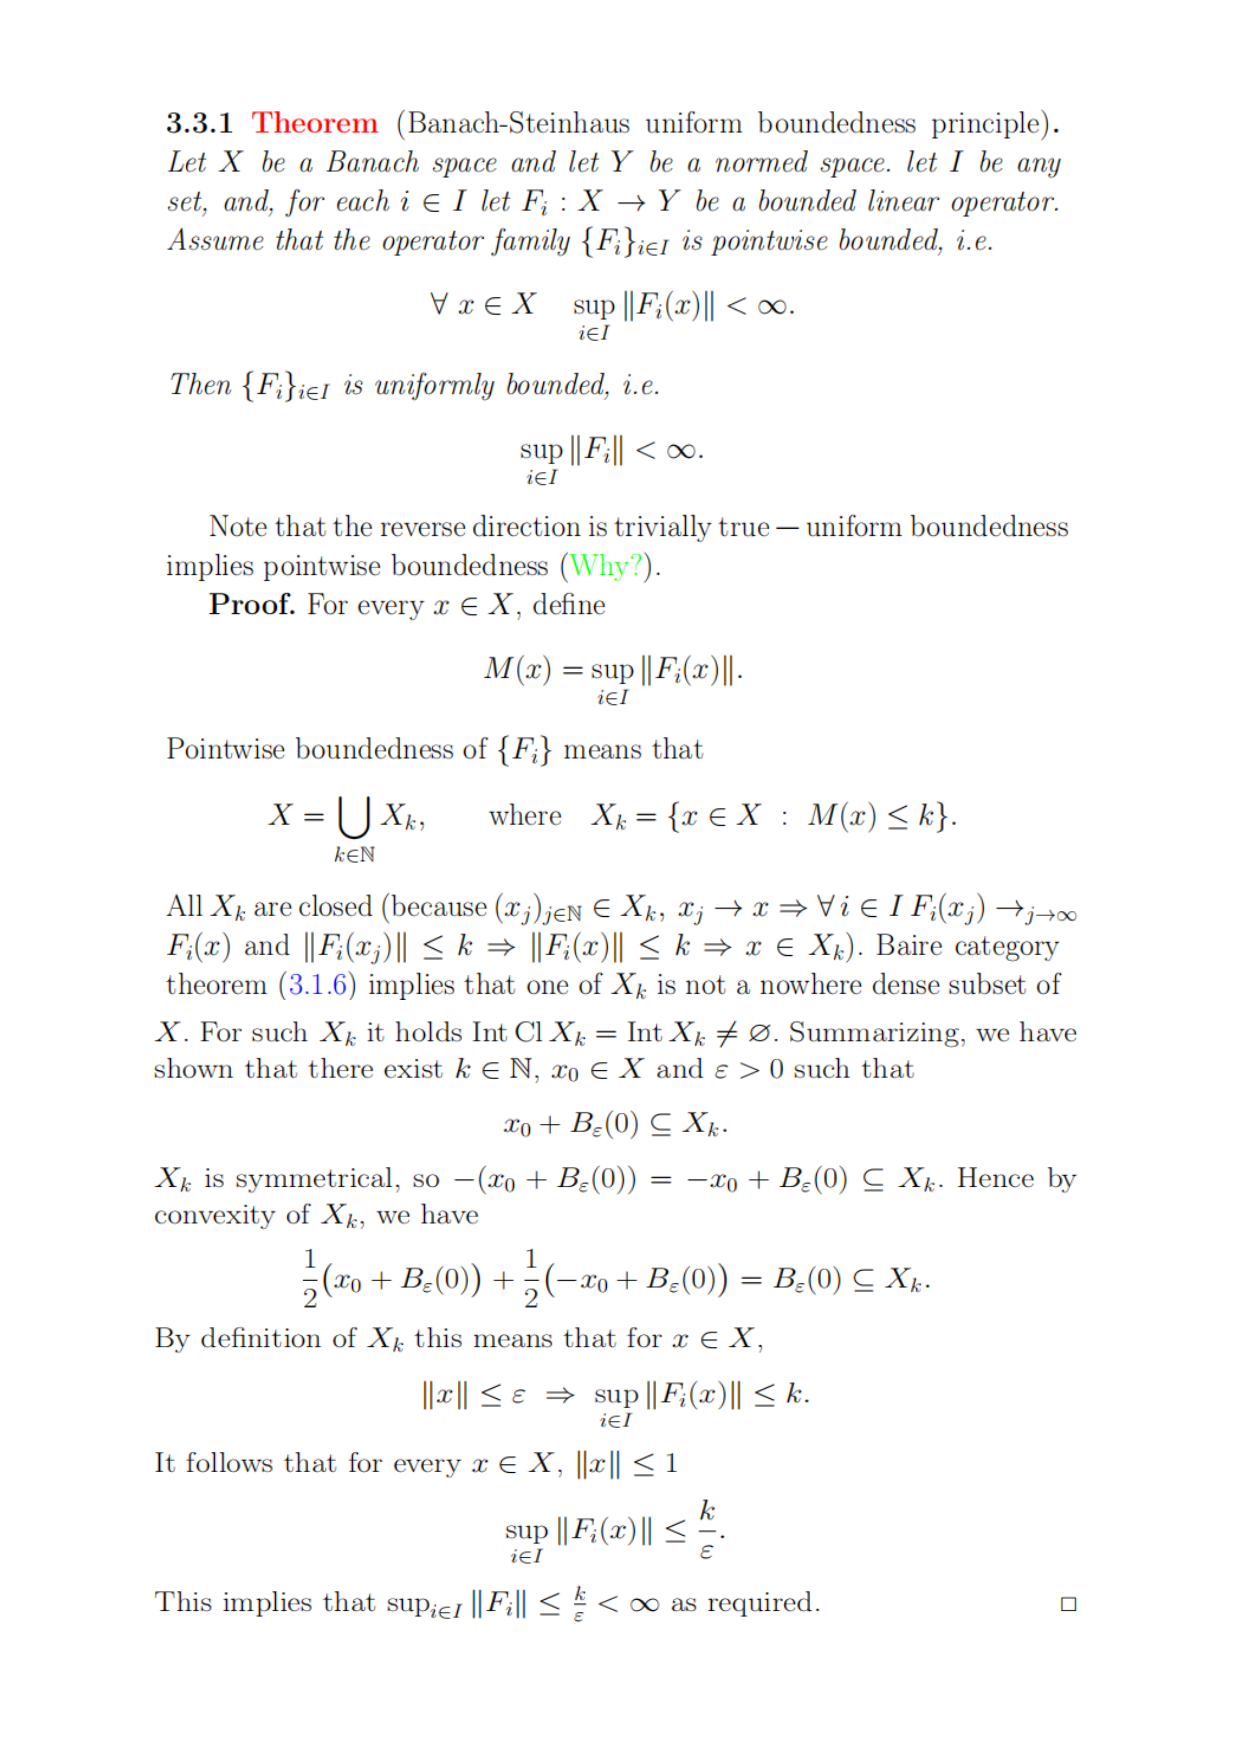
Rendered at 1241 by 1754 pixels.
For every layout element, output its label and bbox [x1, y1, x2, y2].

picture [134, 97, 1106, 1000]
picture [148, 1007, 1092, 1631]
